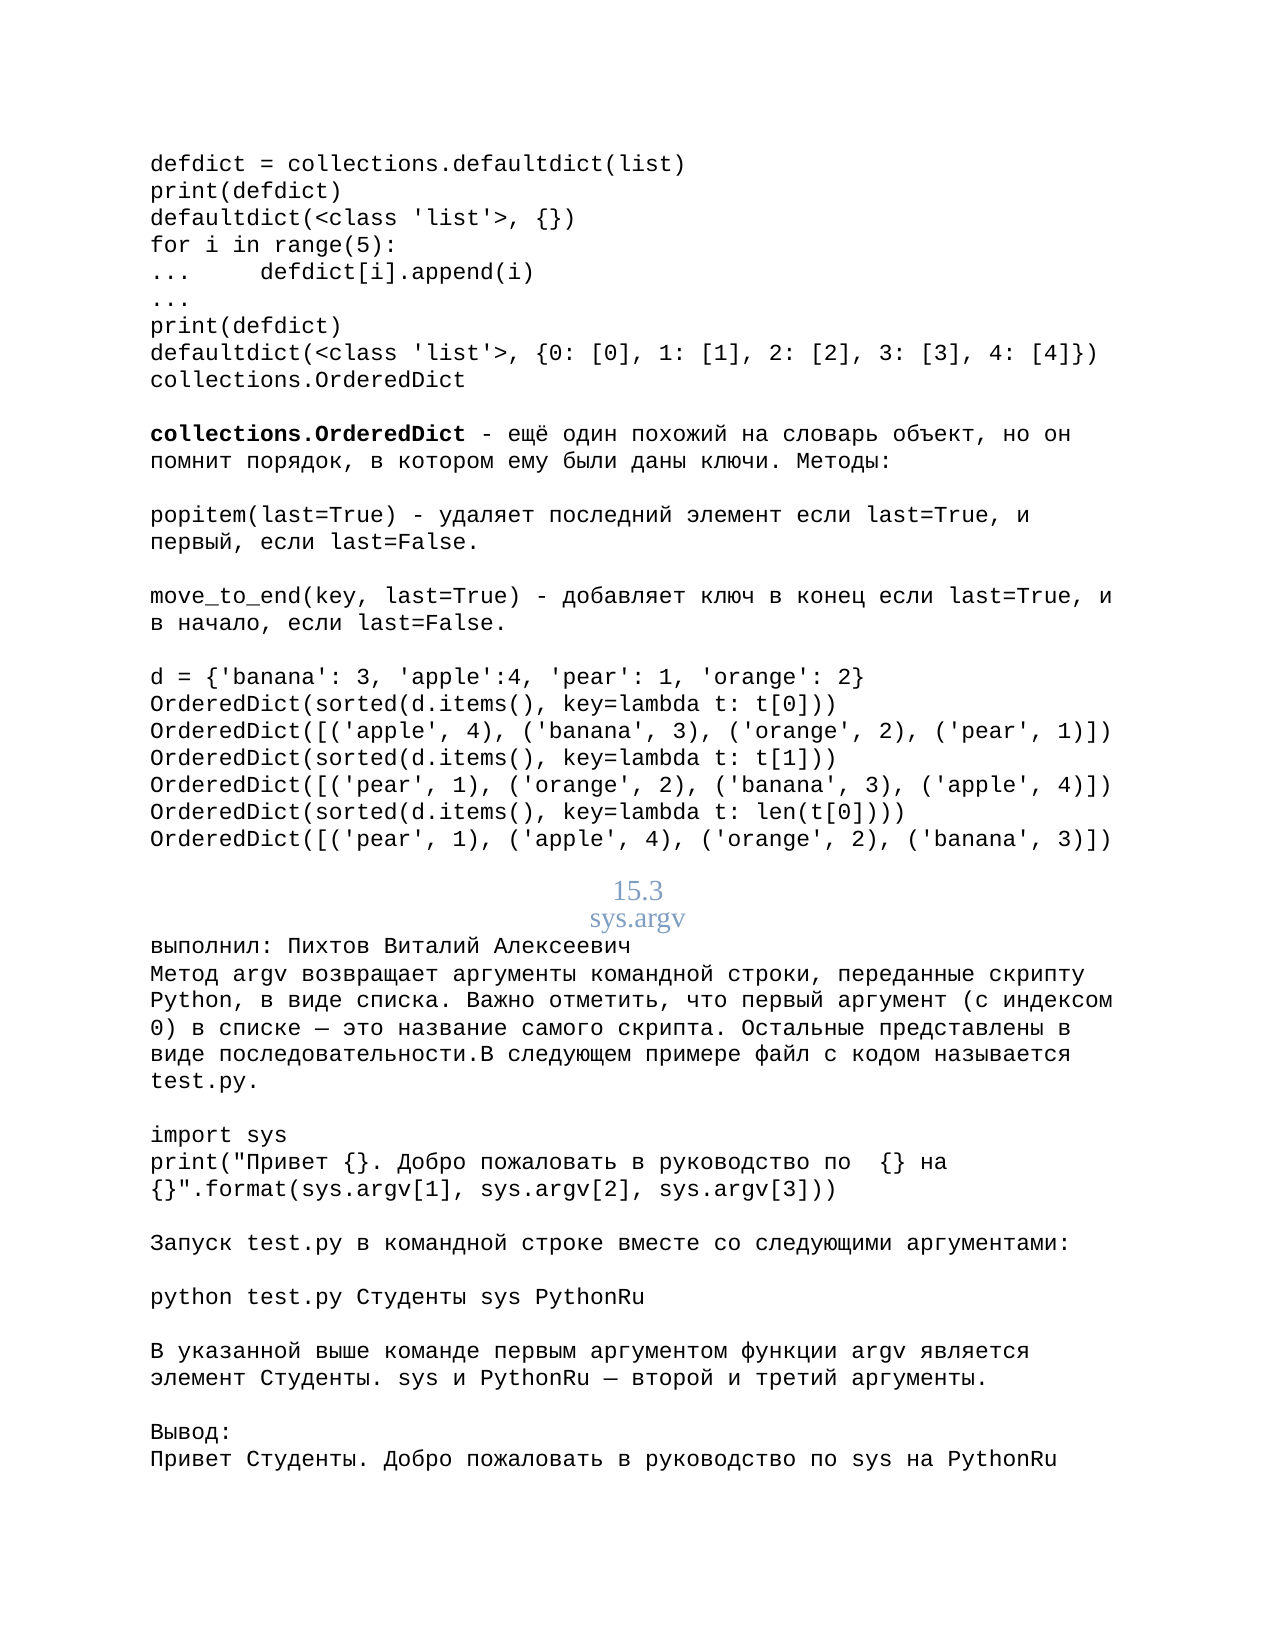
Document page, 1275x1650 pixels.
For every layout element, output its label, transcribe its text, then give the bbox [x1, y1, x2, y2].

text Запуск test.py в командной строке вместе со следующими аргументами: [150, 1229, 1125, 1256]
text ... [150, 285, 1125, 312]
text OrderedDict(sorted(d.items(), key=lambda t: t[0])) [150, 689, 1125, 717]
text print(defdict) [150, 312, 1125, 339]
text OrderedDict([('apple', 4), ('banana', 3), ('orange', 2), ('pear', 1)]) [150, 717, 1125, 743]
text sys.argv [150, 905, 1125, 932]
text d = {'banana': 3, 'apple':4, 'pear': 1, 'orange': 2} [150, 663, 1125, 689]
text print("Привет {}. Добро пожаловать в руководство по {} на {}".format(sys.argv[1], sys.argv[2], sys.argv[3])) [150, 1148, 1125, 1202]
text defdict = collections.defaultdict(list) [150, 150, 1125, 177]
text defaultdict(<class 'list'>, {}) [150, 204, 1125, 231]
text defaultdict(<class 'list'>, {0: [0], 1: [1], 2: [2], 3: [3], 4: [4]}) [150, 339, 1125, 366]
text OrderedDict([('pear', 1), ('orange', 2), ('banana', 3), ('apple', 4)]) [150, 771, 1125, 797]
text Привет Студенты. Добро пожаловать в руководство по sys на PythonRu [150, 1445, 1125, 1472]
text collections.OrderedDict - ещё один похожий на словарь объект, но он помнит порядок, в котором ему были даны ключи. Методы: [150, 420, 1125, 474]
text collections.OrderedDict [150, 366, 1125, 393]
text Вывод: [150, 1418, 1125, 1445]
text import sys [150, 1121, 1125, 1148]
text Метод argv возвращает аргументы командной строки, переданные скрипту Python, в виде списка. Важно отметить, что первый аргумент (с индексом 0) в списке — это название самого скрипта. Остальные представлены в виде последовательности.В следующем примере файл с кодом называется test.py. [150, 959, 1125, 1094]
text for i in range(5): [150, 231, 1125, 258]
text OrderedDict(sorted(d.items(), key=lambda t: len(t[0]))) [150, 797, 1125, 824]
text print(defdict) [150, 177, 1125, 204]
text move_to_end(key, last=True) - добавляет ключ в конец если last=True, и в начало, если last=False. [150, 582, 1125, 636]
text 15.3 [150, 878, 1125, 905]
text python test.py Студенты sys PythonRu [150, 1283, 1125, 1310]
text выполнил: Пихтов Виталий Алексеевич [150, 932, 1125, 959]
text popitem(last=True) - удаляет последний элемент если last=True, и первый, если last=False. [150, 501, 1125, 555]
text В указанной выше команде первым аргументом функции argv является элемент Студенты. sys и PythonRu — второй и третий аргументы. [150, 1337, 1125, 1391]
text OrderedDict([('pear', 1), ('apple', 4), ('orange', 2), ('banana', 3)]) [150, 824, 1125, 851]
text OrderedDict(sorted(d.items(), key=lambda t: t[1])) [150, 743, 1125, 771]
text ... defdict[i].append(i) [150, 258, 1125, 285]
